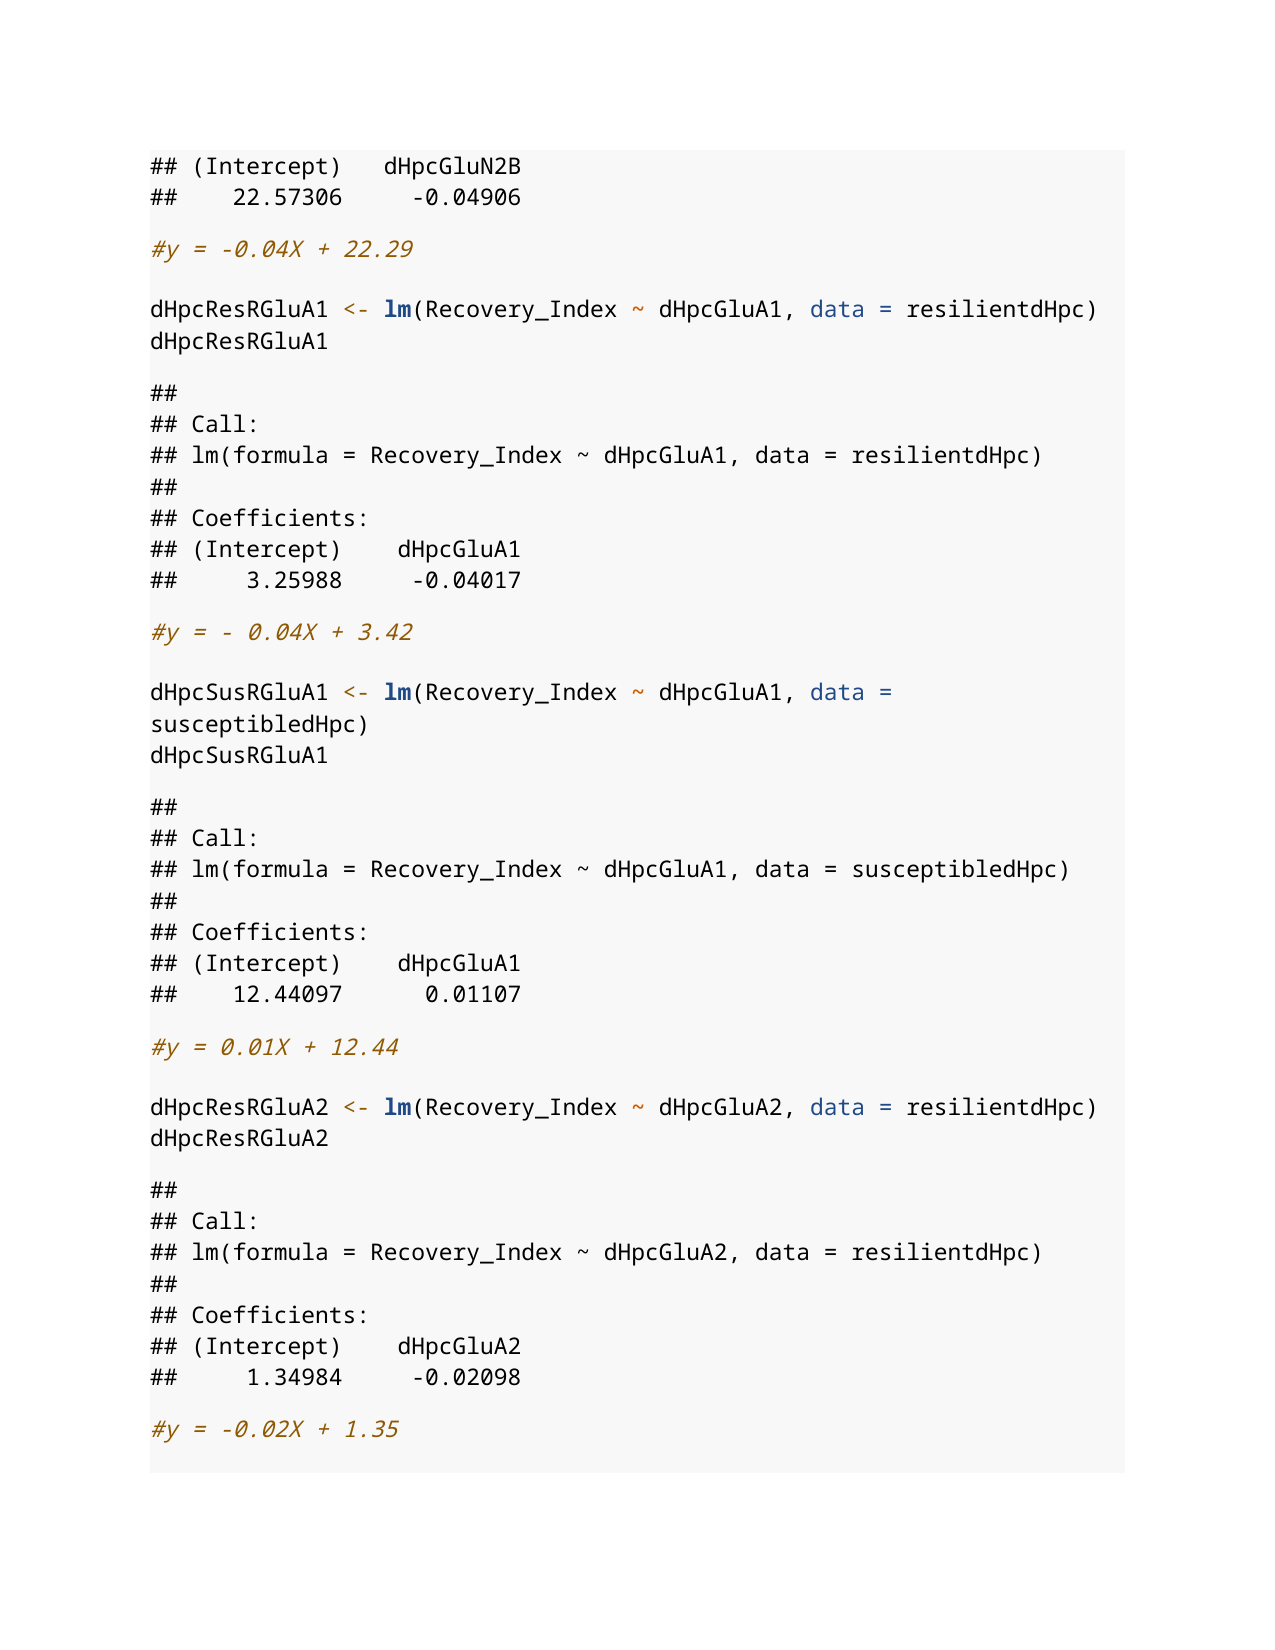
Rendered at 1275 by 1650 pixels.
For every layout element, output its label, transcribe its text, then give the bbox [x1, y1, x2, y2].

text ## ## Call: ## lm(formula = Recovery_Index ~ dHpcGluA1, data = resilientdHpc) ## ## Coefficients: ## (Intercept) dHpcGluA1 ## 3.25988 -0.04017 [150, 377, 1125, 595]
text ## ## Call: ## lm(formula = Recovery_Index ~ dHpcGluA1, data = susceptibledHpc) ## ## Coefficients: ## (Intercept) dHpcGluA1 ## 12.44097 0.01107 [150, 791, 1125, 1009]
text #y = 0.01X + 12.44 dHpcResRGluA2 <- lm(Recovery_Index ~ dHpcGluA2, data = resilientdHpc) dHpcResRGluA2 [150, 1030, 1125, 1153]
text ## ## Call: ## lm(formula = Recovery_Index ~ dHpcGluA2, data = resilientdHpc) ## ## Coefficients: ## (Intercept) dHpcGluA2 ## 1.34984 -0.02098 [150, 1174, 1125, 1392]
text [150, 1413, 1125, 1473]
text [150, 150, 1125, 212]
text #y = - 0.04X + 3.42 dHpcSusRGluA1 <- lm(Recovery_Index ~ dHpcGluA1, data = susceptibledHpc) dHpcSusRGluA1 [150, 616, 1125, 770]
text #y = -0.04X + 22.29 dHpcResRGluA1 <- lm(Recovery_Index ~ dHpcGluA1, data = resilientdHpc) dHpcResRGluA1 [150, 233, 1125, 356]
